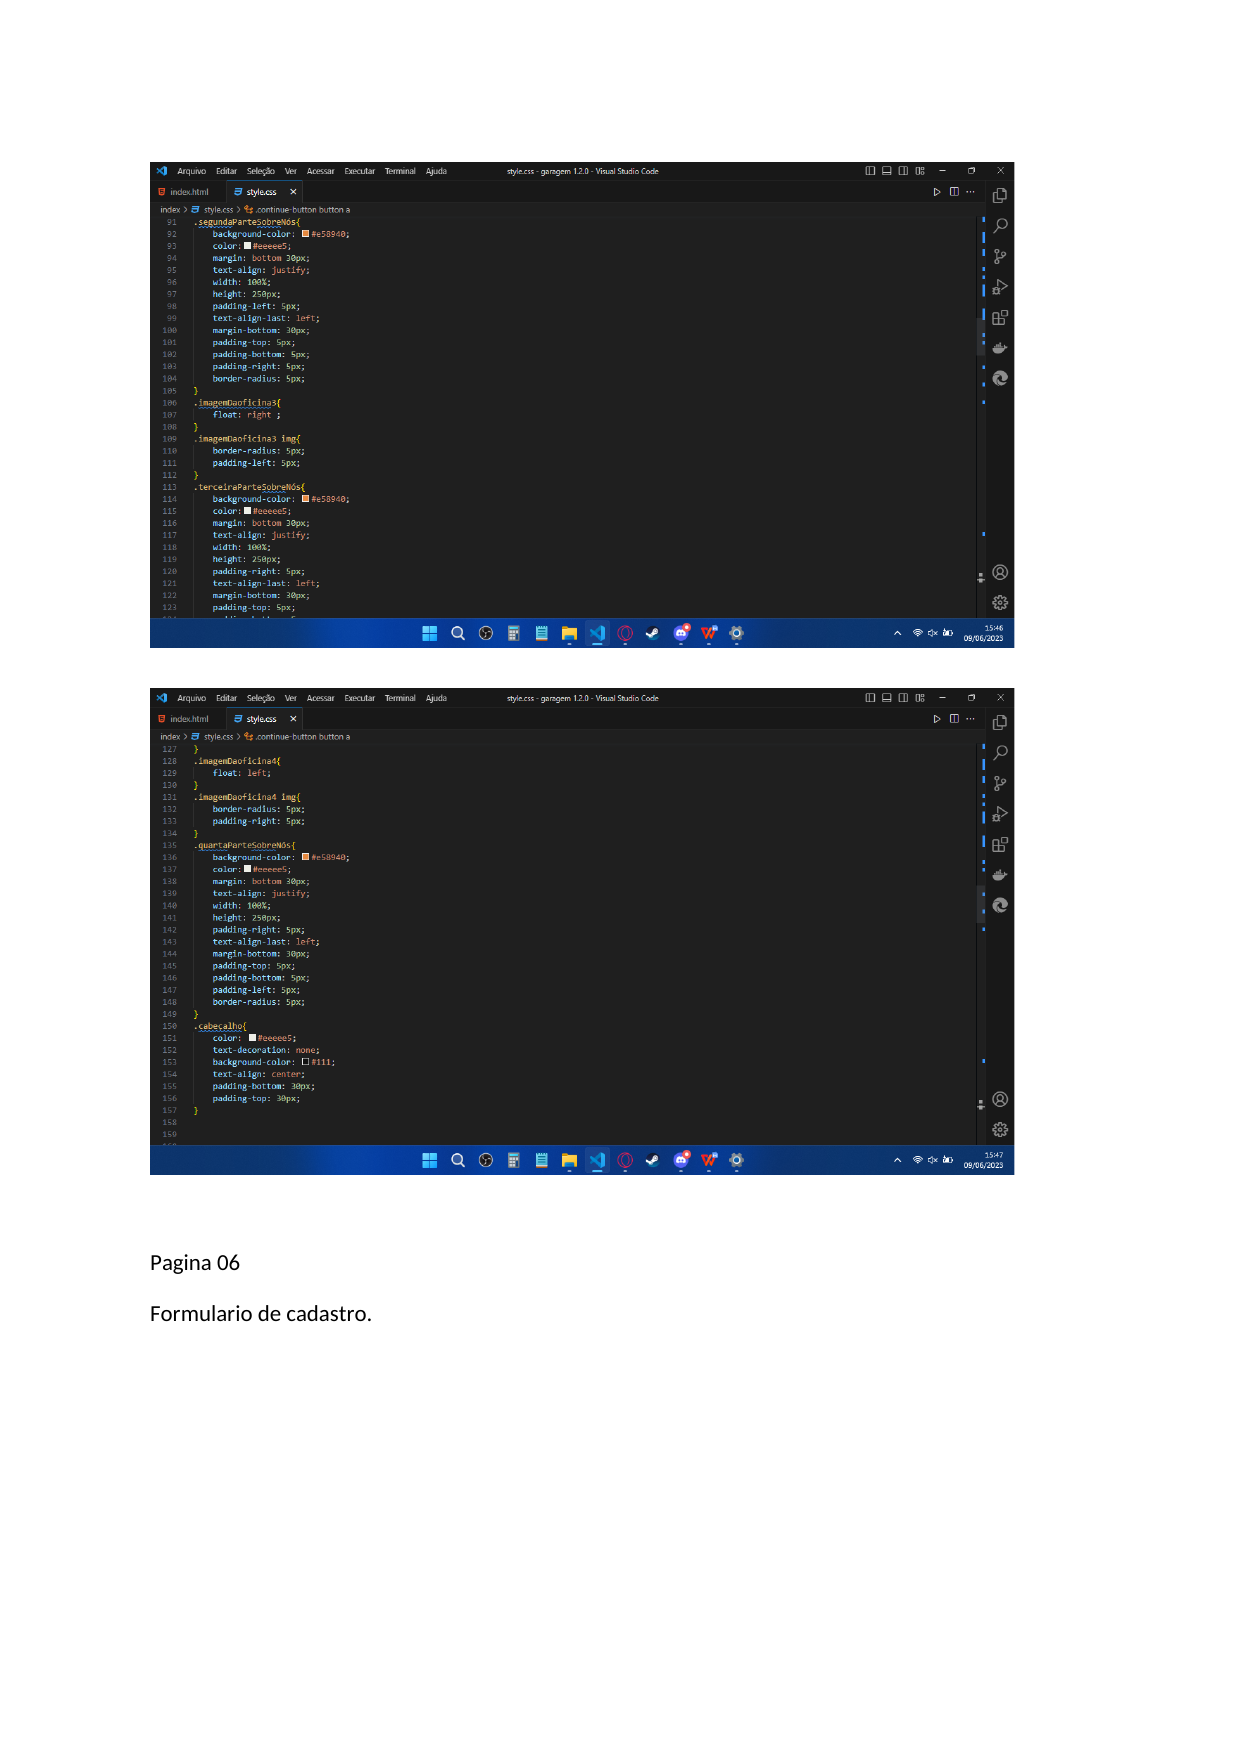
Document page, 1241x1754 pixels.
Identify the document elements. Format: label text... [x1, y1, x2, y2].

picture [150, 688, 1015, 1175]
text Formulario de cadastro. [150, 1297, 1090, 1330]
picture [150, 162, 1015, 648]
text Pagina 06 [150, 1246, 1090, 1278]
